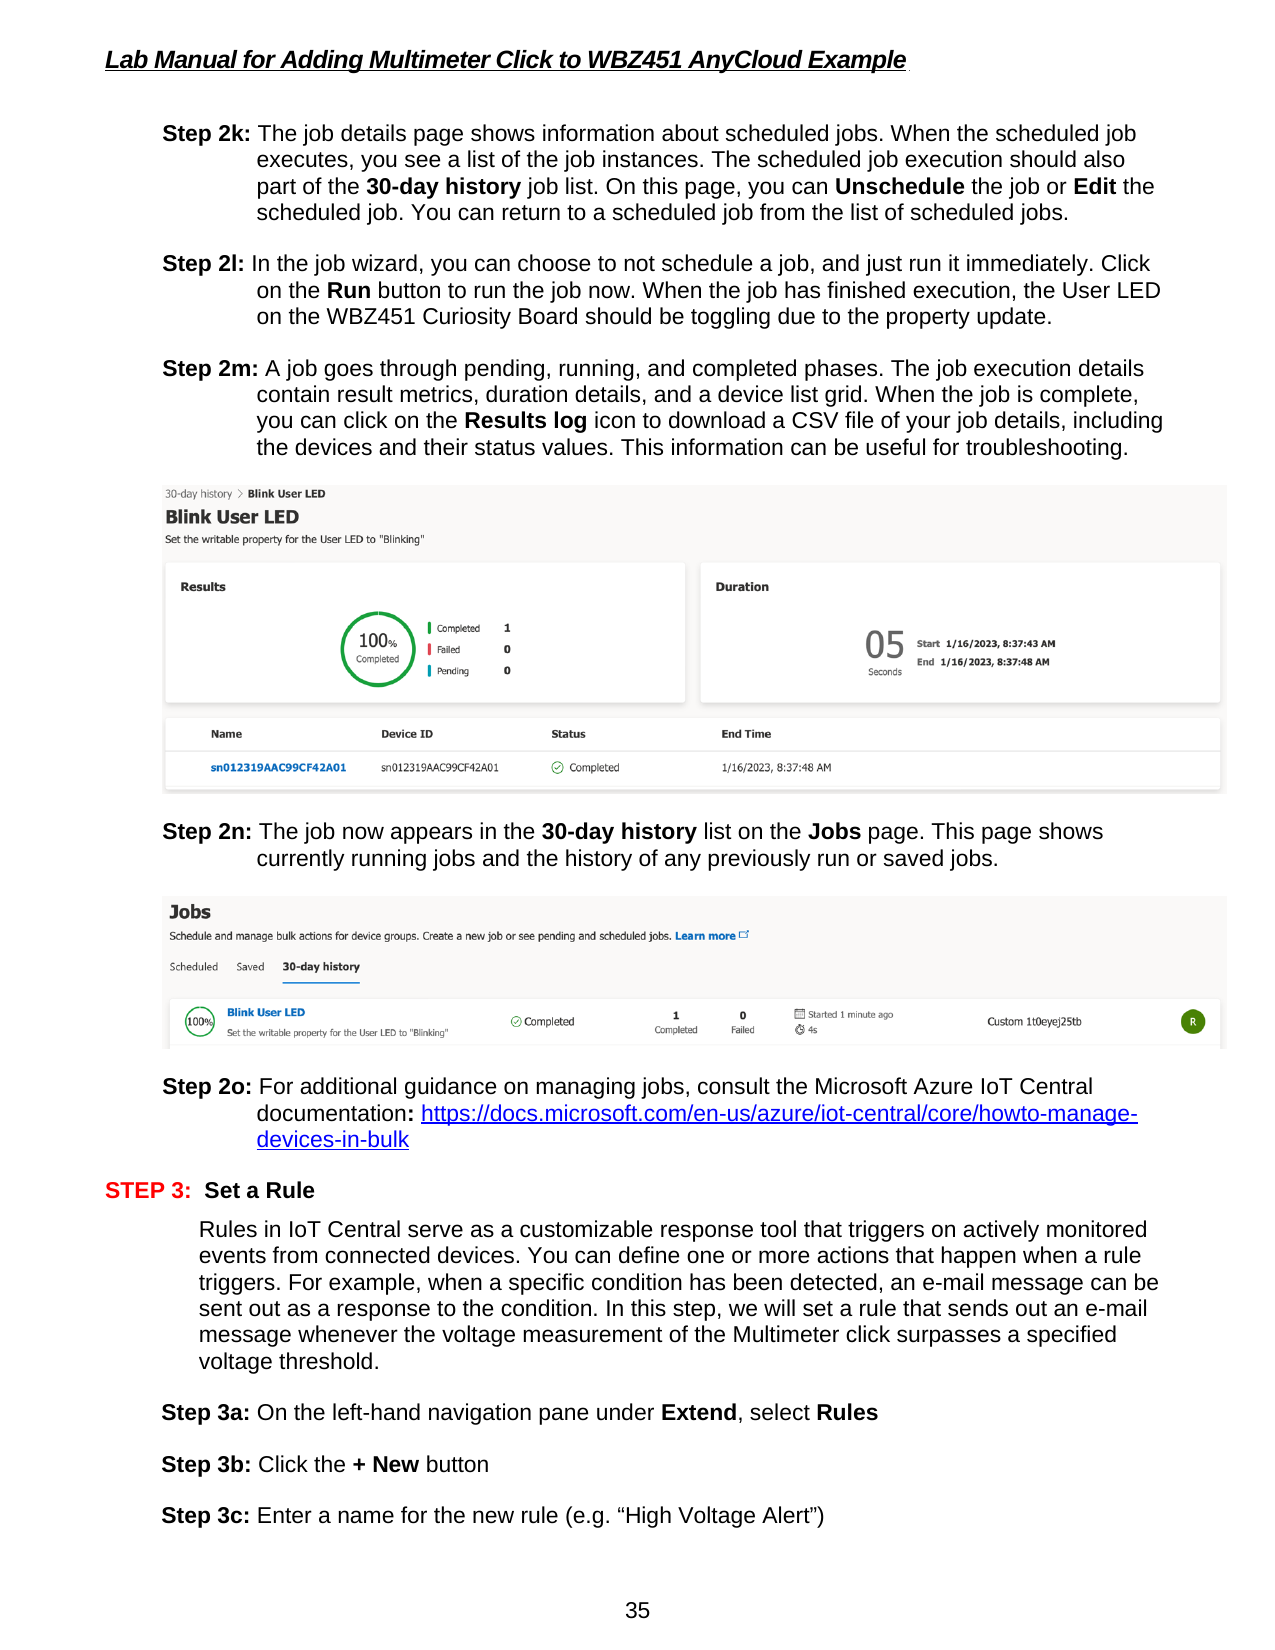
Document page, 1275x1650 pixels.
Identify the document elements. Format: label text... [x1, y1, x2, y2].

text Step 3a: On the left-hand navigation pane under Extend, select Rules [161, 1399, 1170, 1426]
text Step 2l: In the job wizard, you can choose to not schedule a job, and just run it immediately. Click on the Run button to run the job now. When the job has finished execution, the User LED on the WBZ451 Curiosity Board should be toggling due to the property update. [162, 250, 1170, 329]
picture [162, 485, 1227, 794]
text Step 2n: The job now appears in the 30-day history list on the Jobs page. This page shows currently running jobs and the history of any previously run or saved jobs. [162, 818, 1170, 871]
text Step 2o: For additional guidance on managing jobs, consult the Microsoft Azure IoT Central documentation: https://docs.microsoft.com/en-us/azure/iot-central/core/howto-manage-devices-in-bulk [162, 1073, 1170, 1152]
text STEP 3: Set a Rule [105, 1177, 1170, 1203]
text Rules in IoT Central serve as a customizable response tool that triggers on actively monitored events from connected devices. You can define one or more actions that happen when a rule triggers. For example, when a specific condition has been detected, an e-mail message can be sent out as a response to the condition. In this step, we will set a rule that sends out an e-mail message whenever the voltage measurement of the Multimeter click surpasses a specified voltage threshold. [199, 1216, 1170, 1374]
text Step 2m: A job goes through pending, running, and completed phases. The job execution details contain result metrics, duration details, and a device list grid. When the job is complete, you can click on the Results log icon to download a CSV file of your job details, including the devices and their status values. This information can be useful for troubleshooting. [162, 354, 1170, 460]
text Step 3b: Click the + New button [161, 1451, 1170, 1477]
text Step 2k: The job details page shows information about scheduled jobs. When the scheduled job executes, you see a list of the job instances. The scheduled job execution should also part of the 30-day history job list. On this page, you can Unschedule the job or Edit the scheduled job. You can return to a scheduled job from the list of scheduled jobs. [162, 120, 1170, 225]
picture [162, 896, 1227, 1049]
text Step 3c: Enter a name for the new rule (e.g. “High Voltage Alert”) [161, 1502, 1170, 1528]
